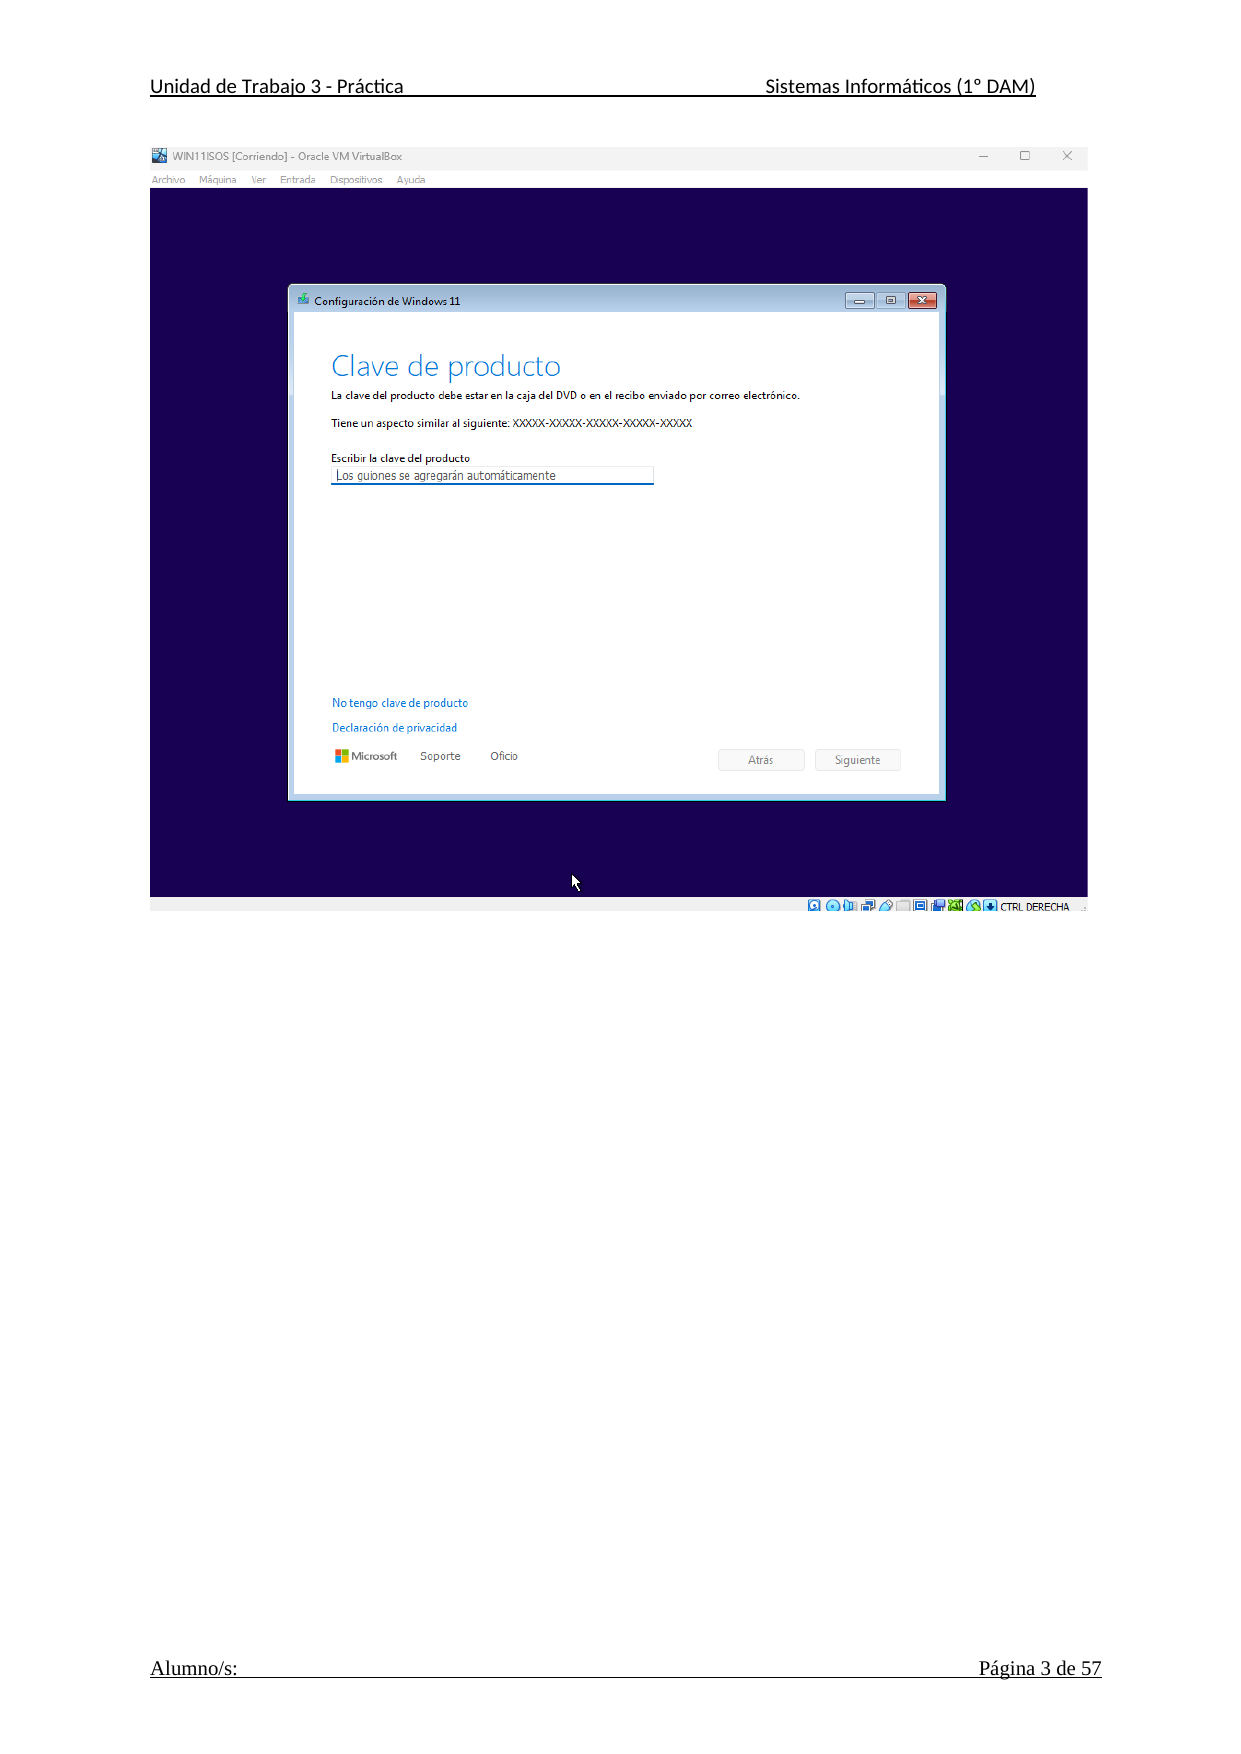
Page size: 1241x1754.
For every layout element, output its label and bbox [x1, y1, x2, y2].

picture [150, 147, 1088, 911]
